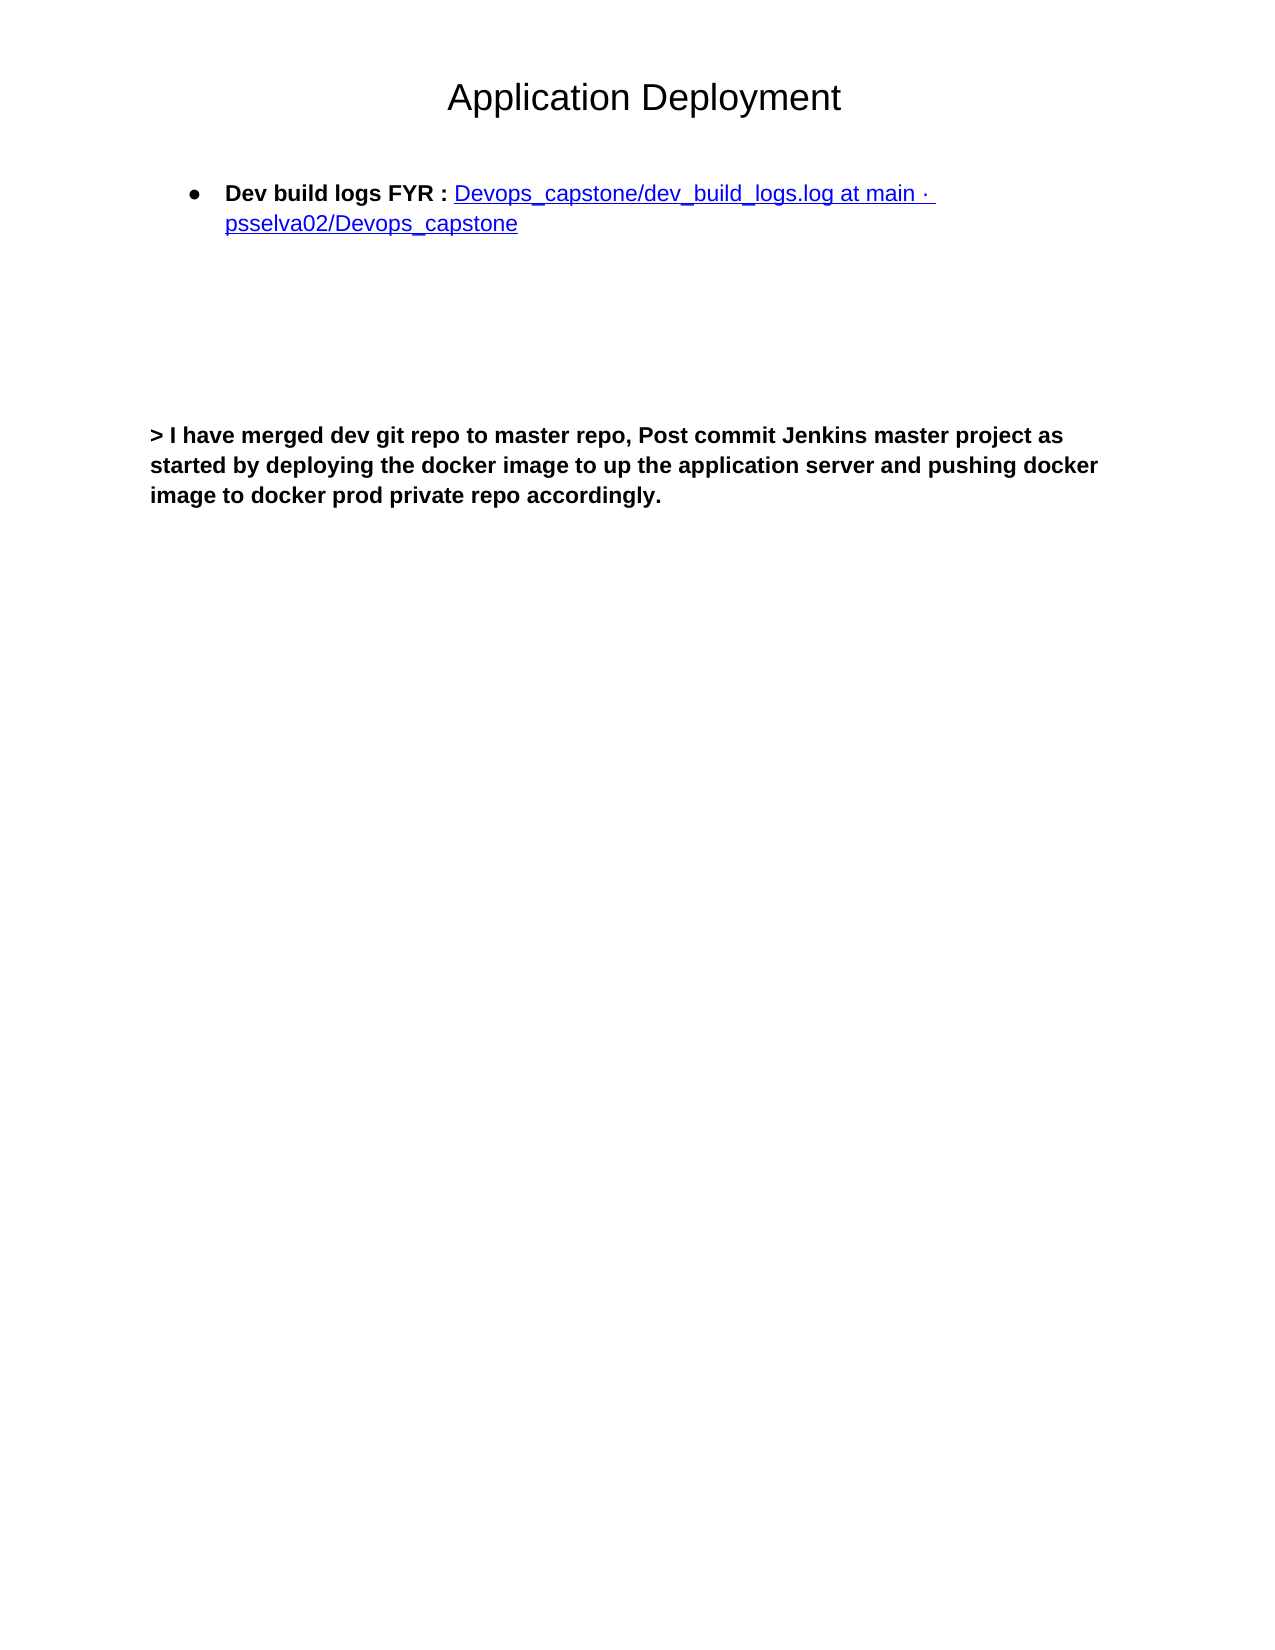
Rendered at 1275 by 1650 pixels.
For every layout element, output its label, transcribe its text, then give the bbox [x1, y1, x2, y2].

list Dev build logs FYR : Devops_capstone/dev_build_logs.log at main · psselva02/Devops_capstone [187, 180, 1125, 237]
text > I have merged dev git repo to master repo, Post commit Jenkins master project as started by deploying the docker image to up the application server and pushing docker image to docker prod private repo accordingly. [150, 422, 1125, 509]
